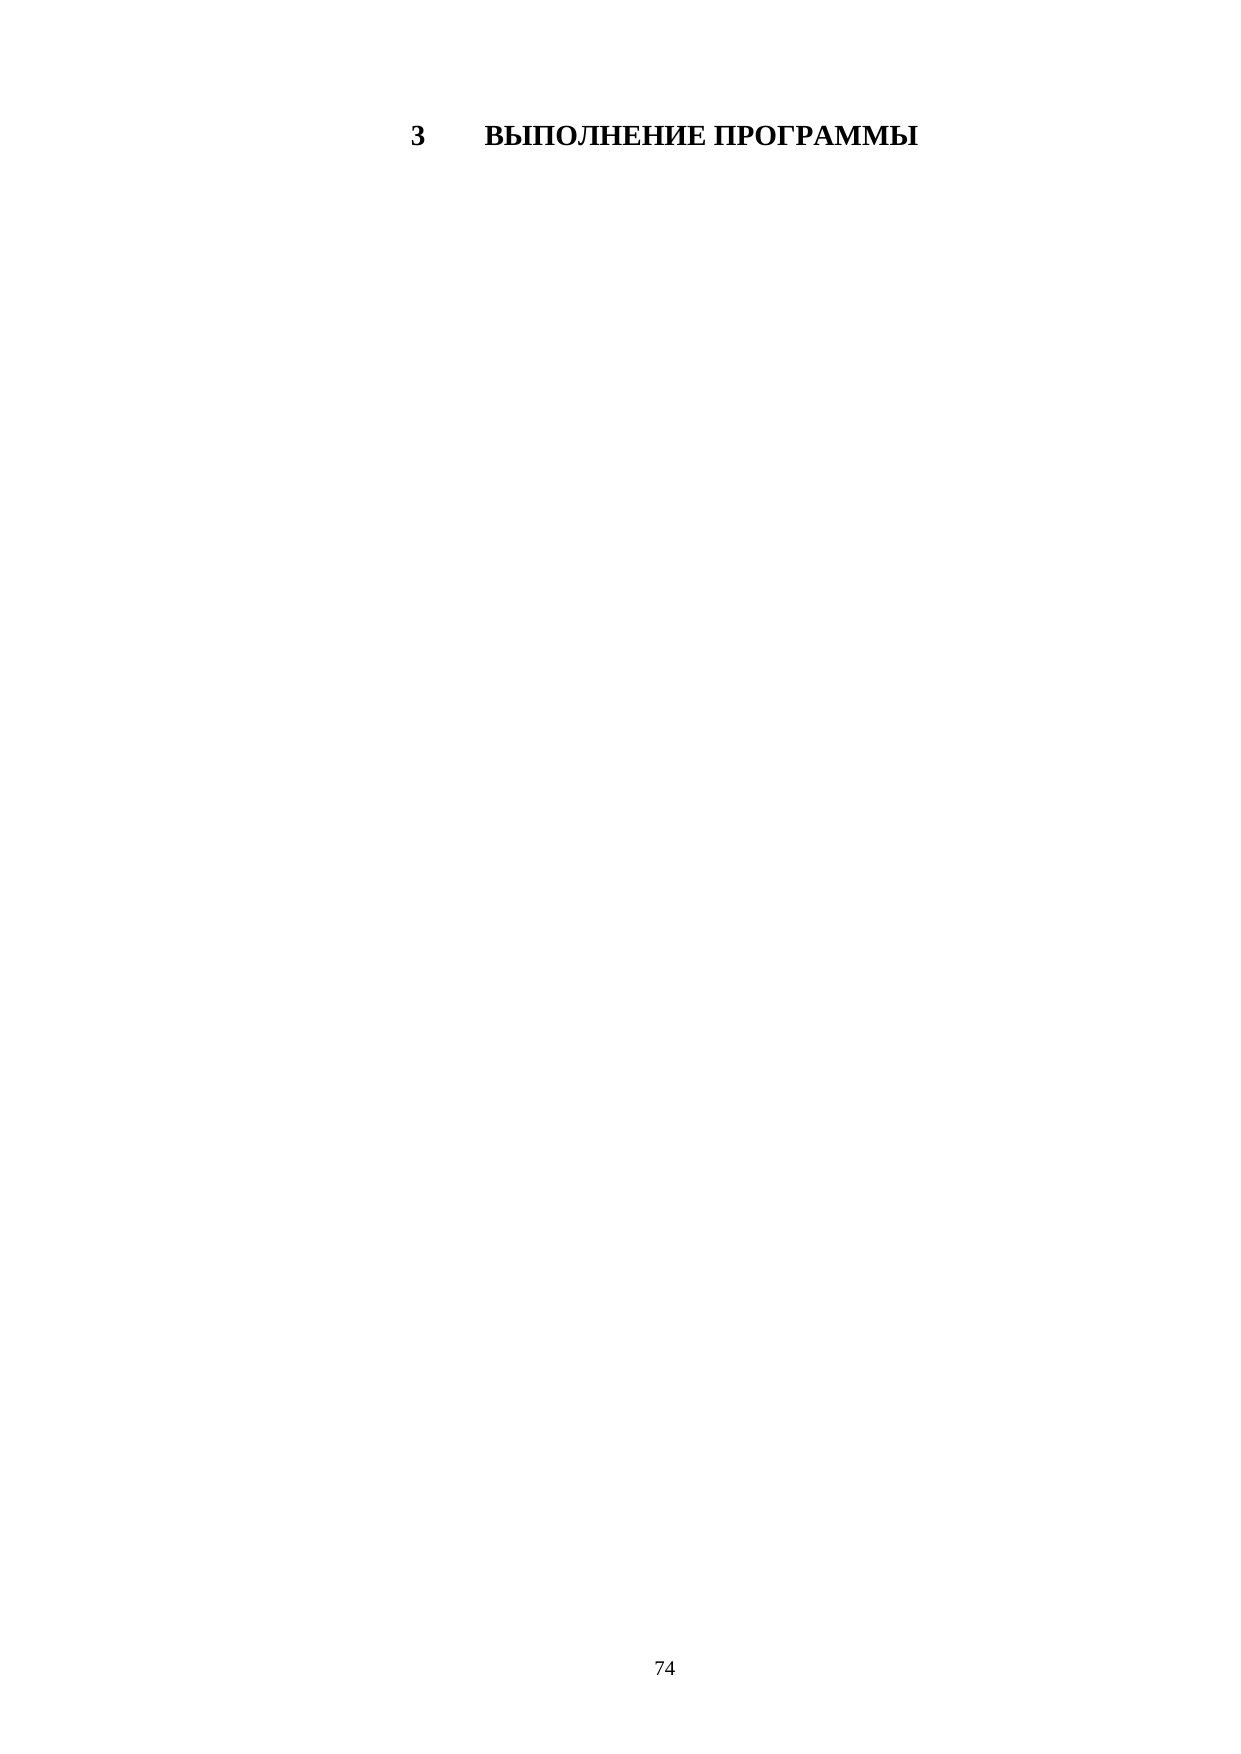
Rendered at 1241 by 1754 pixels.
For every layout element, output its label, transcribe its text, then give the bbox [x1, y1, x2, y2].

text ВЫПОЛНЕНИЕ ПРОГРАММЫ [177, 118, 1152, 152]
